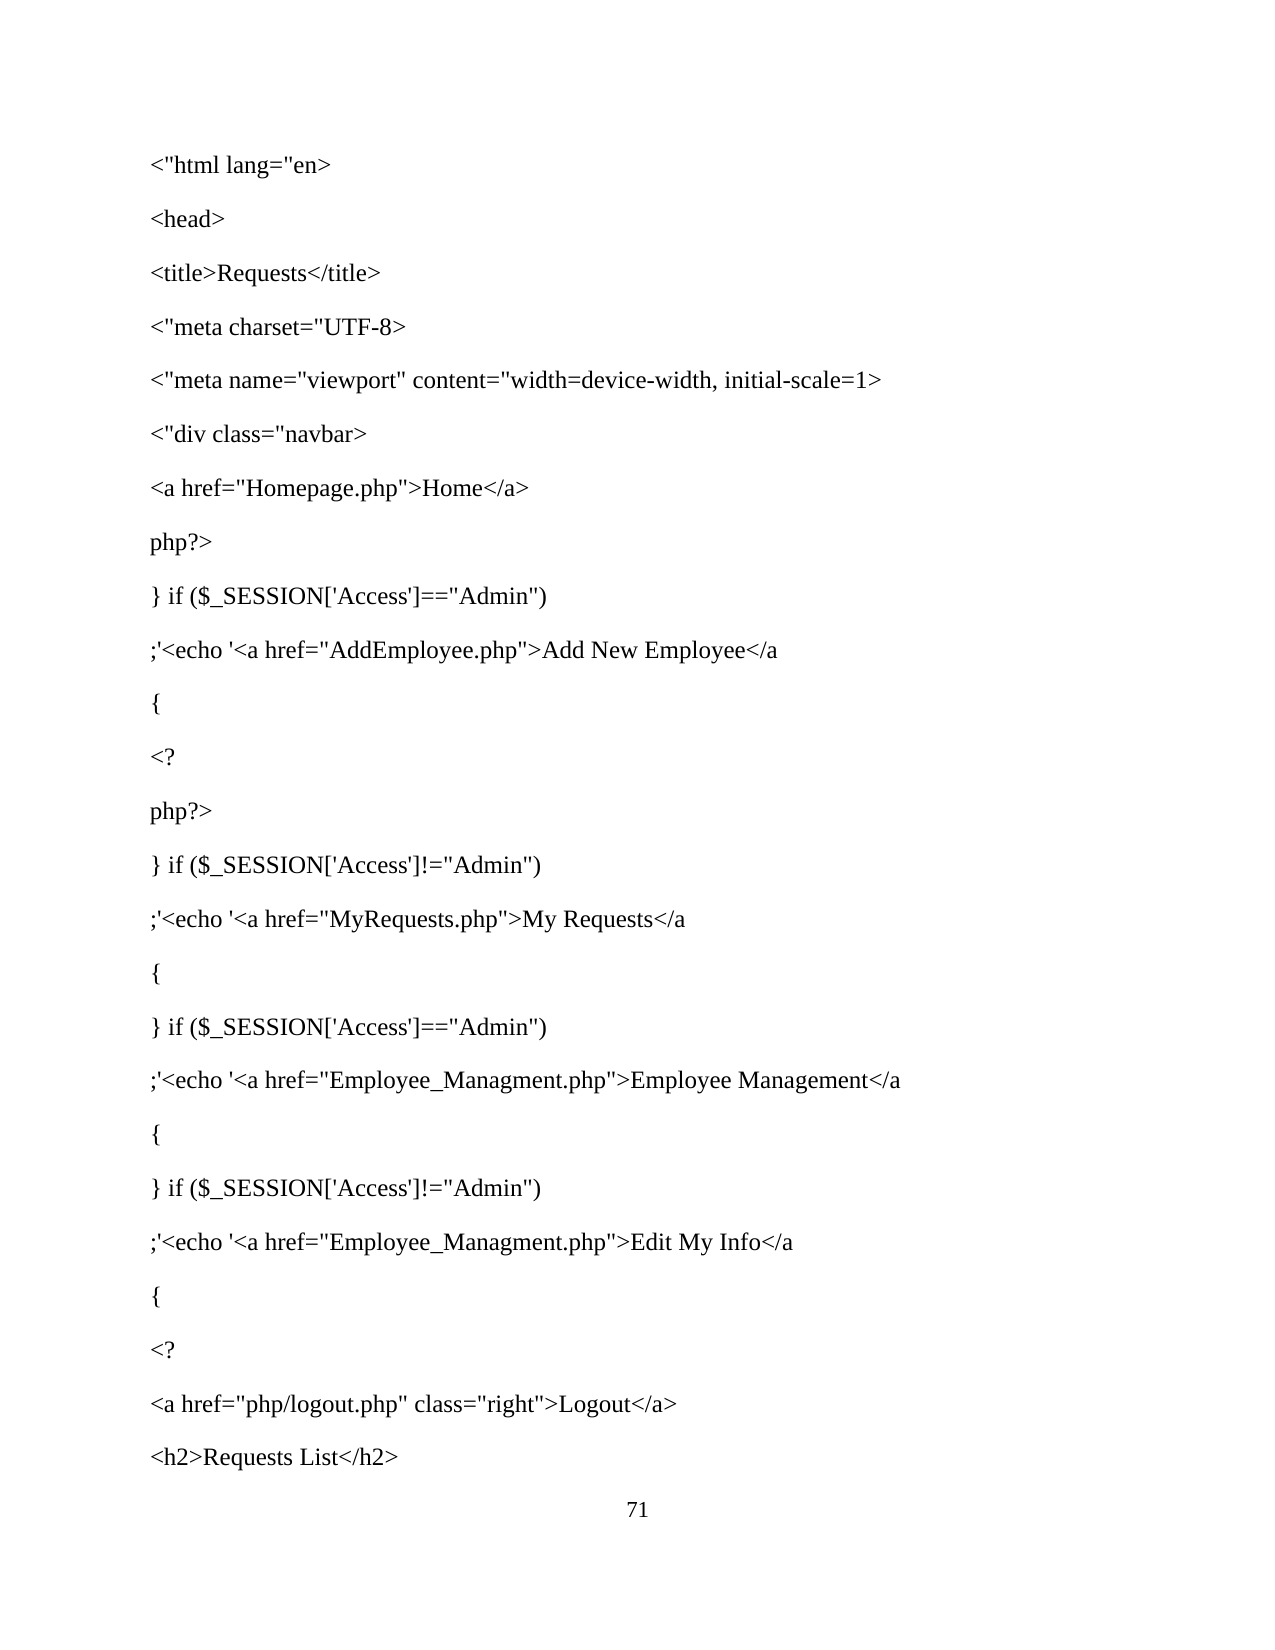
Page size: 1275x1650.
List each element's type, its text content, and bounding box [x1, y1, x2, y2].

text echo '<a href="Employee_Managment.php">Employee Management</a>'; [150, 1066, 1125, 1094]
text ?> [150, 1335, 1125, 1363]
text <meta name="viewport" content="width=device-width, initial-scale=1"> [150, 365, 1125, 394]
text <h2>Requests List</h2> [150, 1442, 1125, 1471]
text if ($_SESSION['Access']=="Admin") { [150, 1012, 1125, 1040]
text <div class="navbar"> [150, 419, 1125, 448]
text } [150, 688, 1125, 717]
text <head> [150, 204, 1125, 233]
text <title>Requests</title> [150, 258, 1125, 286]
text if ($_SESSION['Access']!="Admin") { [150, 1173, 1125, 1202]
text } [150, 1281, 1125, 1310]
text ?> [150, 742, 1125, 771]
text if ($_SESSION['Access']=="Admin") { [150, 581, 1125, 609]
text echo '<a href="AddEmployee.php">Add New Employee</a>'; [150, 635, 1125, 663]
text <meta charset="UTF-8"> [150, 312, 1125, 340]
text if ($_SESSION['Access']!="Admin") { [150, 850, 1125, 879]
text echo '<a href="MyRequests.php">My Requests</a>'; [150, 904, 1125, 933]
text echo '<a href="Employee_Managment.php">Edit My Info</a>'; [150, 1227, 1125, 1256]
text } [150, 1119, 1125, 1148]
text } [150, 958, 1125, 987]
text <a href="Homepage.php">Home</a> [150, 473, 1125, 502]
text <a href="php/logout.php" class="right">Logout</a> [150, 1389, 1125, 1417]
text <?php [150, 527, 1125, 556]
text <?php [150, 796, 1125, 825]
text <html lang="en"> [150, 150, 1125, 179]
